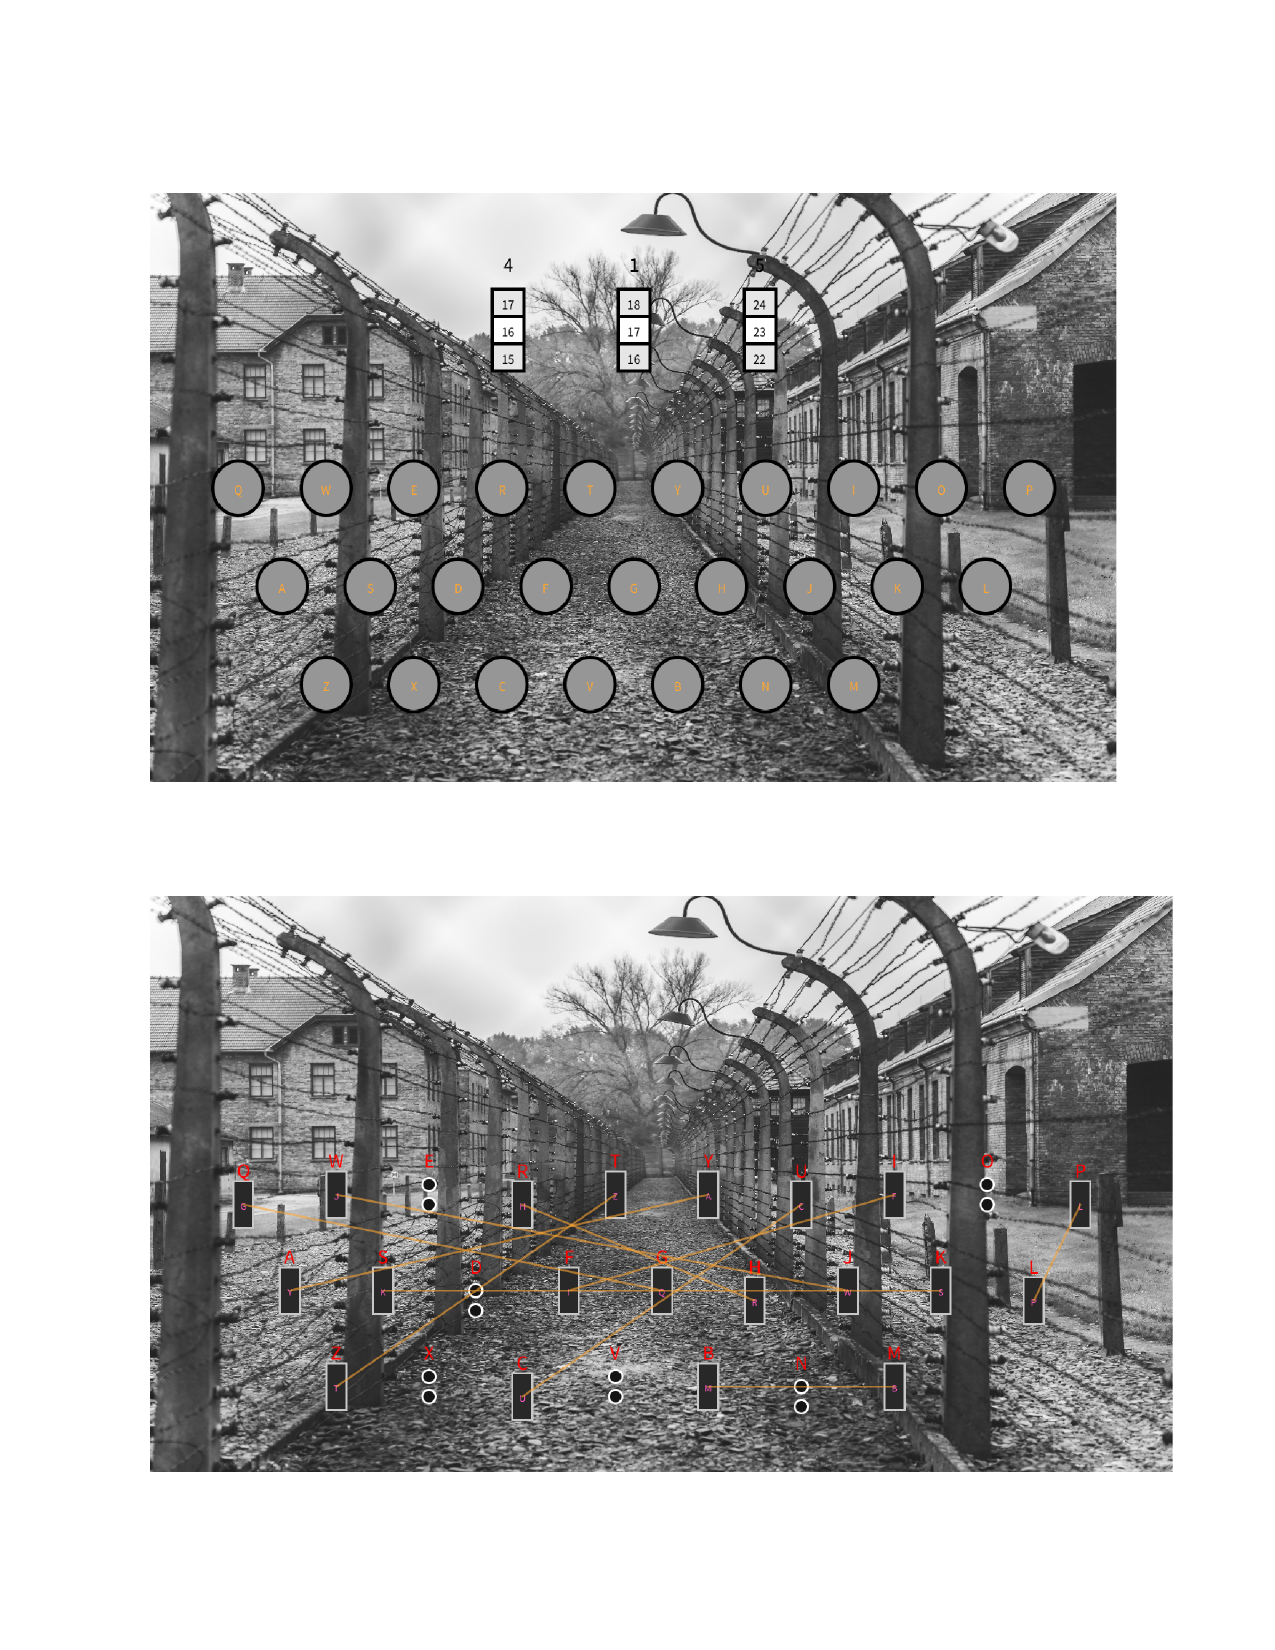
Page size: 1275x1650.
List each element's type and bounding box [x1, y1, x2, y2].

picture [150, 193, 1117, 782]
picture [150, 896, 1173, 1472]
